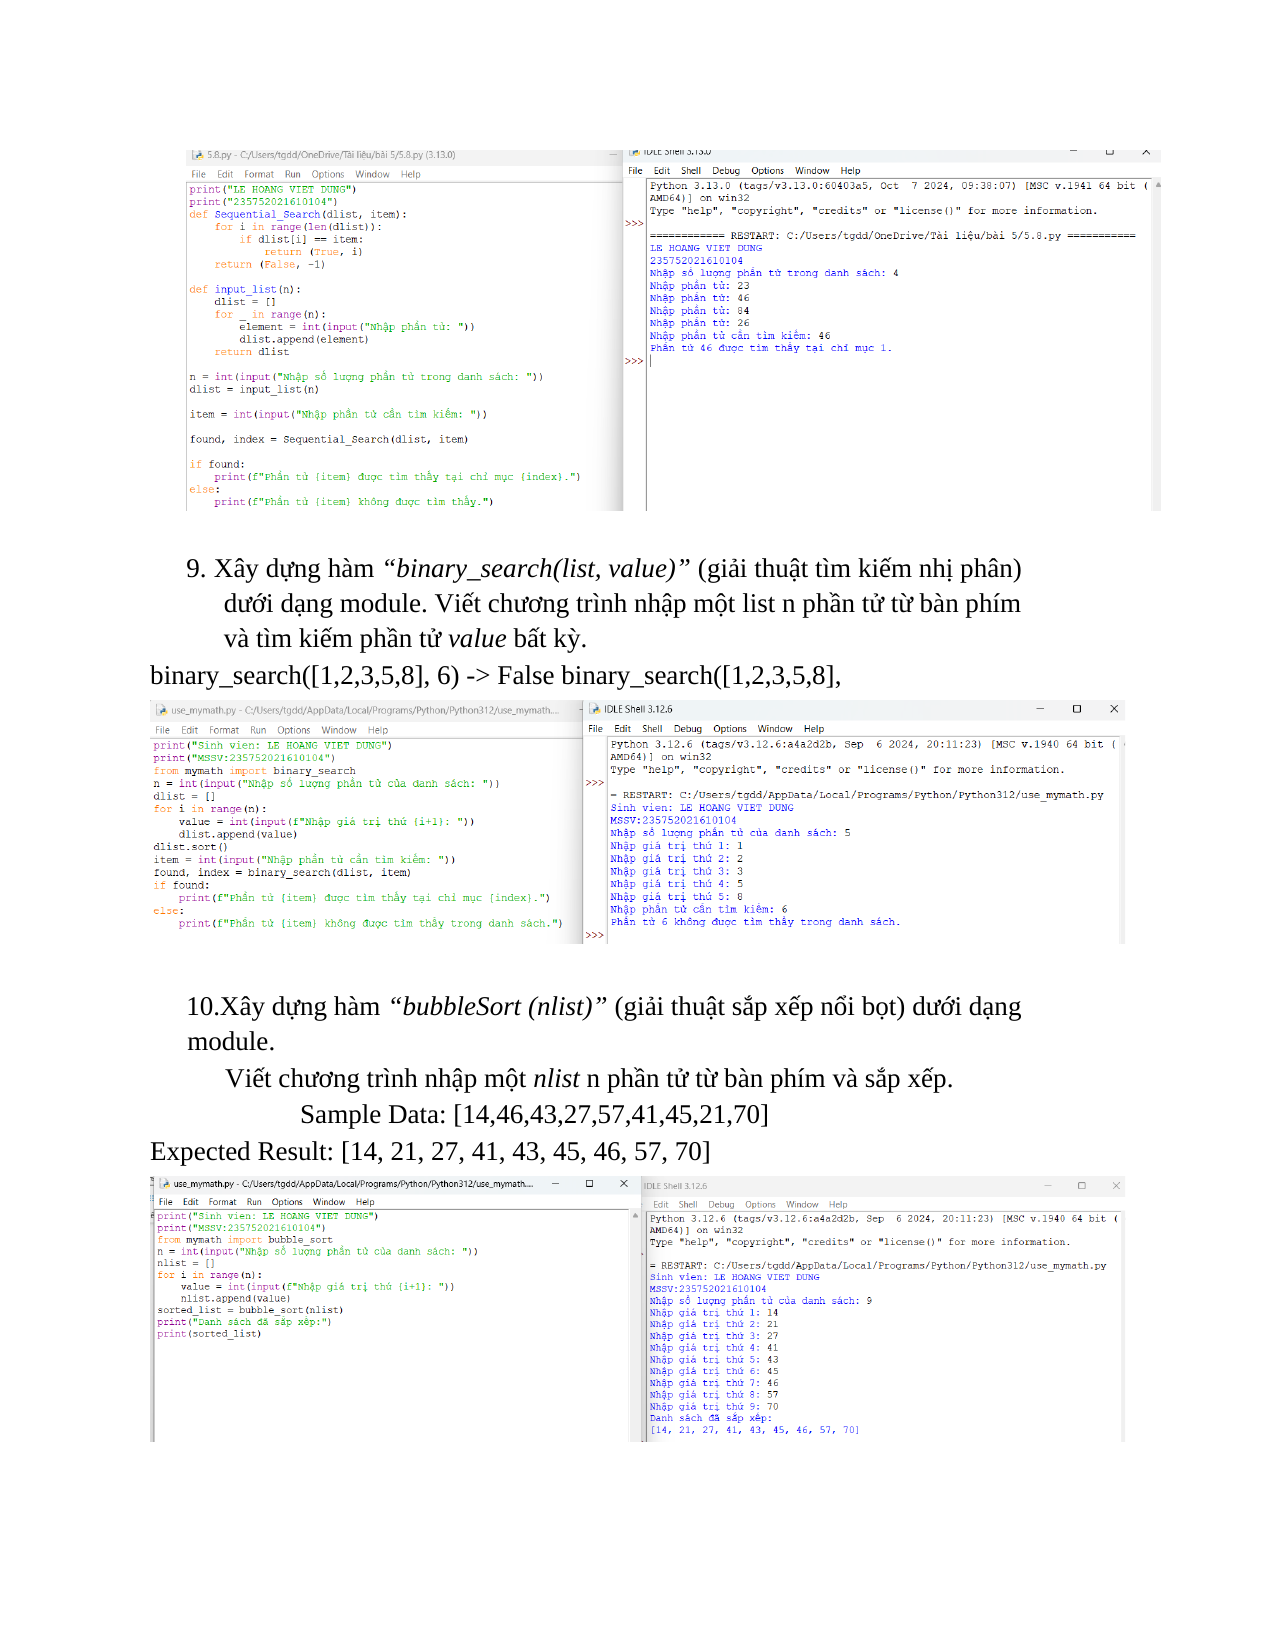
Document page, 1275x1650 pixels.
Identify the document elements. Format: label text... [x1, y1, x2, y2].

text binary_search([1,2,3,5,8], 6) -> False binary_search([1,2,3,5,8], [150, 659, 1044, 691]
picture [150, 700, 1125, 944]
picture [186, 150, 1161, 511]
text 10.Xây dựng hàm “bubbleSort (nlist)” (giải thuật sắp xếp nổi bọt) dưới dạng module. [186, 990, 1044, 1056]
picture [150, 1176, 1125, 1442]
text Viết chương trình nhập một nlist n phần tử từ bàn phím và sắp xếp. [225, 1062, 1044, 1093]
text Sample Data: [14,46,43,27,57,41,45,21,70] [300, 1099, 1044, 1130]
text Expected Result: [14, 21, 27, 41, 43, 45, 46, 57, 70] [150, 1136, 1044, 1167]
text 9. Xây dựng hàm “binary_search(list, value)” (giải thuật tìm kiếm nhị phân) dưới dạng module. Viết chương trình nhập một list n phần tử từ bàn phím và tìm kiếm phần tử value bất kỳ. [186, 552, 1044, 654]
